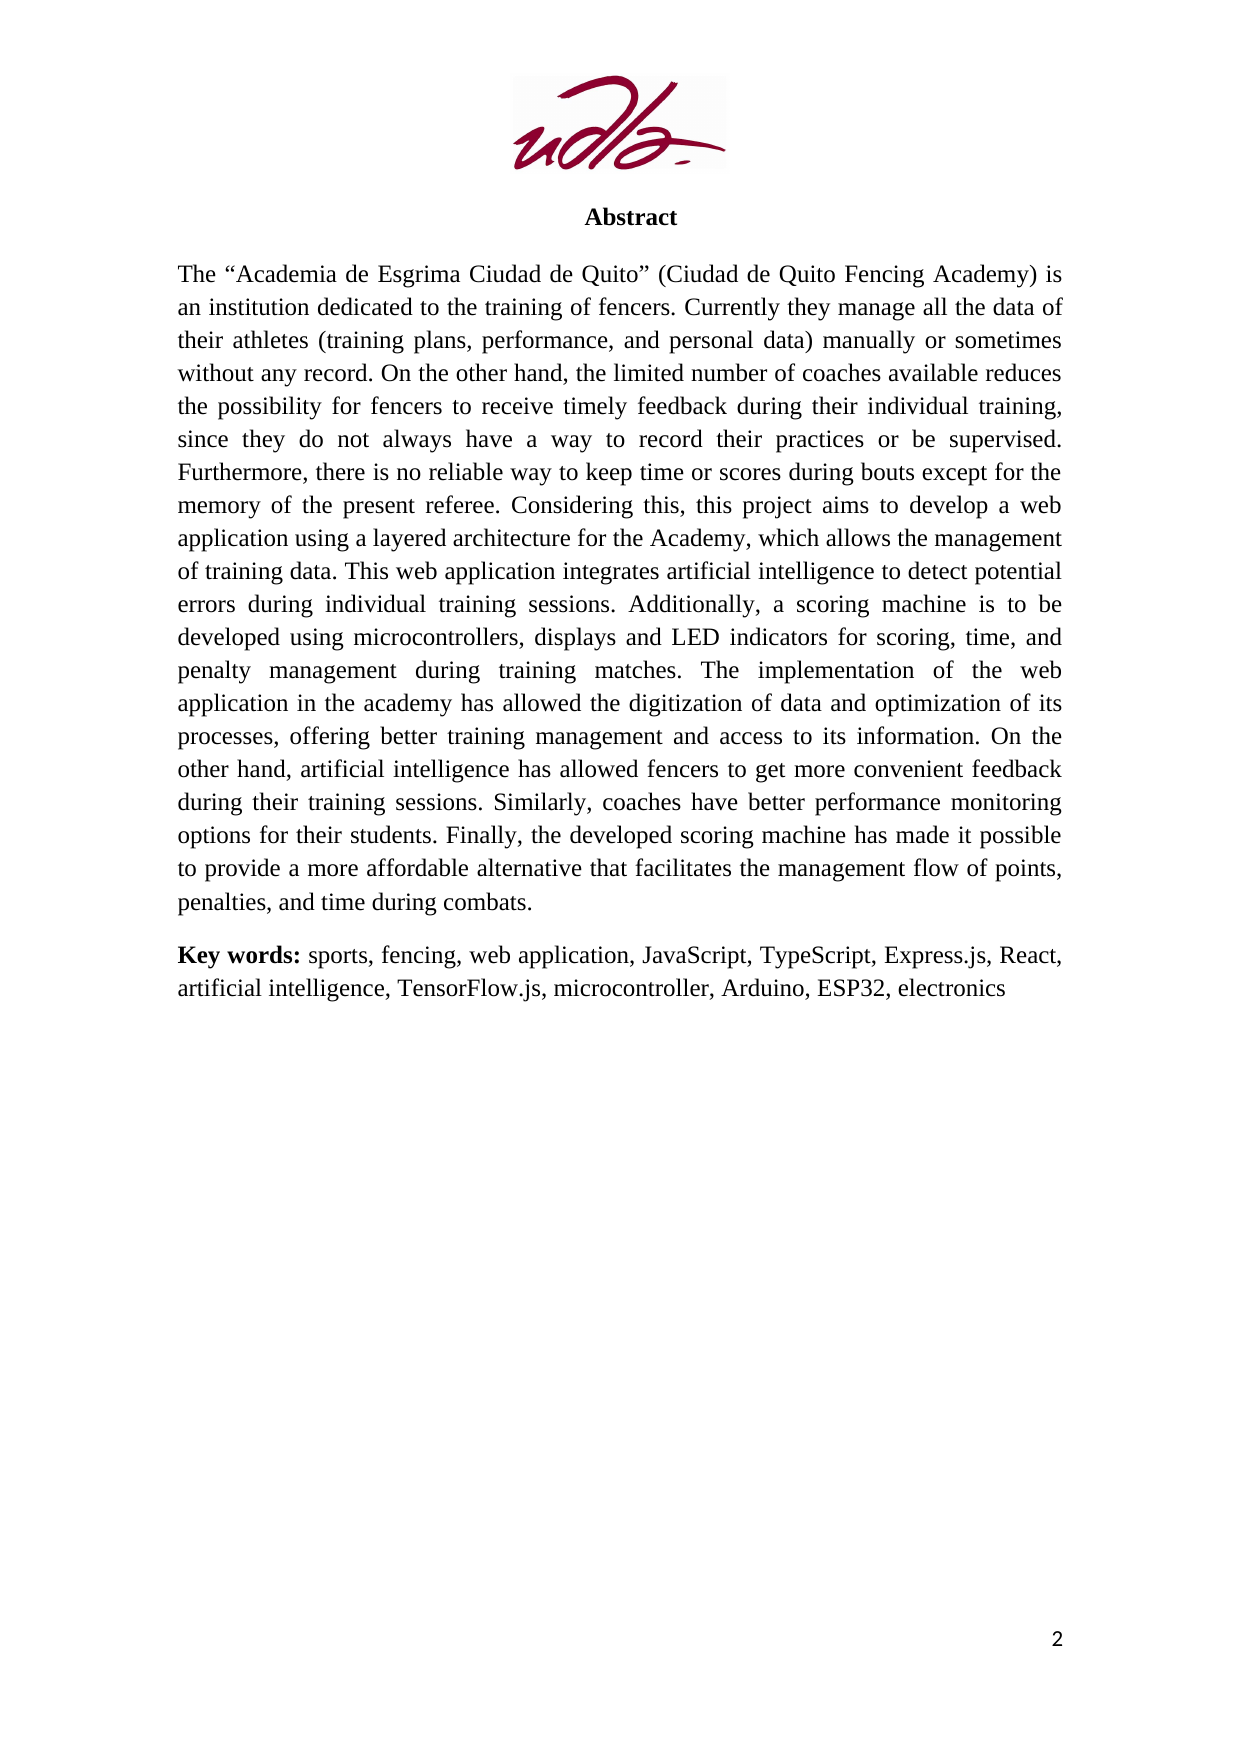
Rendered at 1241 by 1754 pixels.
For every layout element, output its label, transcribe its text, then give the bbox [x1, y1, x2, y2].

text Key words: sports, fencing, web application, JavaScript, TypeScript, Express.js, React, artificial intelligence, TensorFlow.js, microcontroller, Arduino, ESP32, electronics [177, 940, 1063, 1002]
text The “Academia de Esgrima Ciudad de Quito” (Ciudad de Quito Fencing Academy) is an institution dedicated to the training of fencers. Currently they manage all the data of their athletes (training plans, performance, and personal data) manually or sometimes without any record. On the other hand, the limited number of coaches available reduces the possibility for fencers to receive timely feedback during their individual training, since they do not always have a way to record their practices or be supervised. Furthermore, there is no reliable way to keep time or scores during bouts except for the memory of the present referee. Considering this, this project aims to develop a web application using a layered architecture for the Academy, which allows the management of training data. This web application integrates artificial intelligence to detect potential errors during individual training sessions. Additionally, a scoring machine is to be developed using microcontrollers, displays and LED indicators for scoring, time, and penalty management during training matches. The implementation of the web application in the academy has allowed the digitization of data and optimization of its processes, offering better training management and access to its information. On the other hand, artificial intelligence has allowed fencers to get more convenient feedback during their training sessions. Similarly, coaches have better performance monitoring options for their students. Finally, the developed scoring machine has made it possible to provide a more affordable alternative that facilitates the management flow of points, penalties, and time during combats. [177, 259, 1063, 915]
picture [509, 73, 731, 174]
subtitle Abstract [198, 202, 1063, 230]
